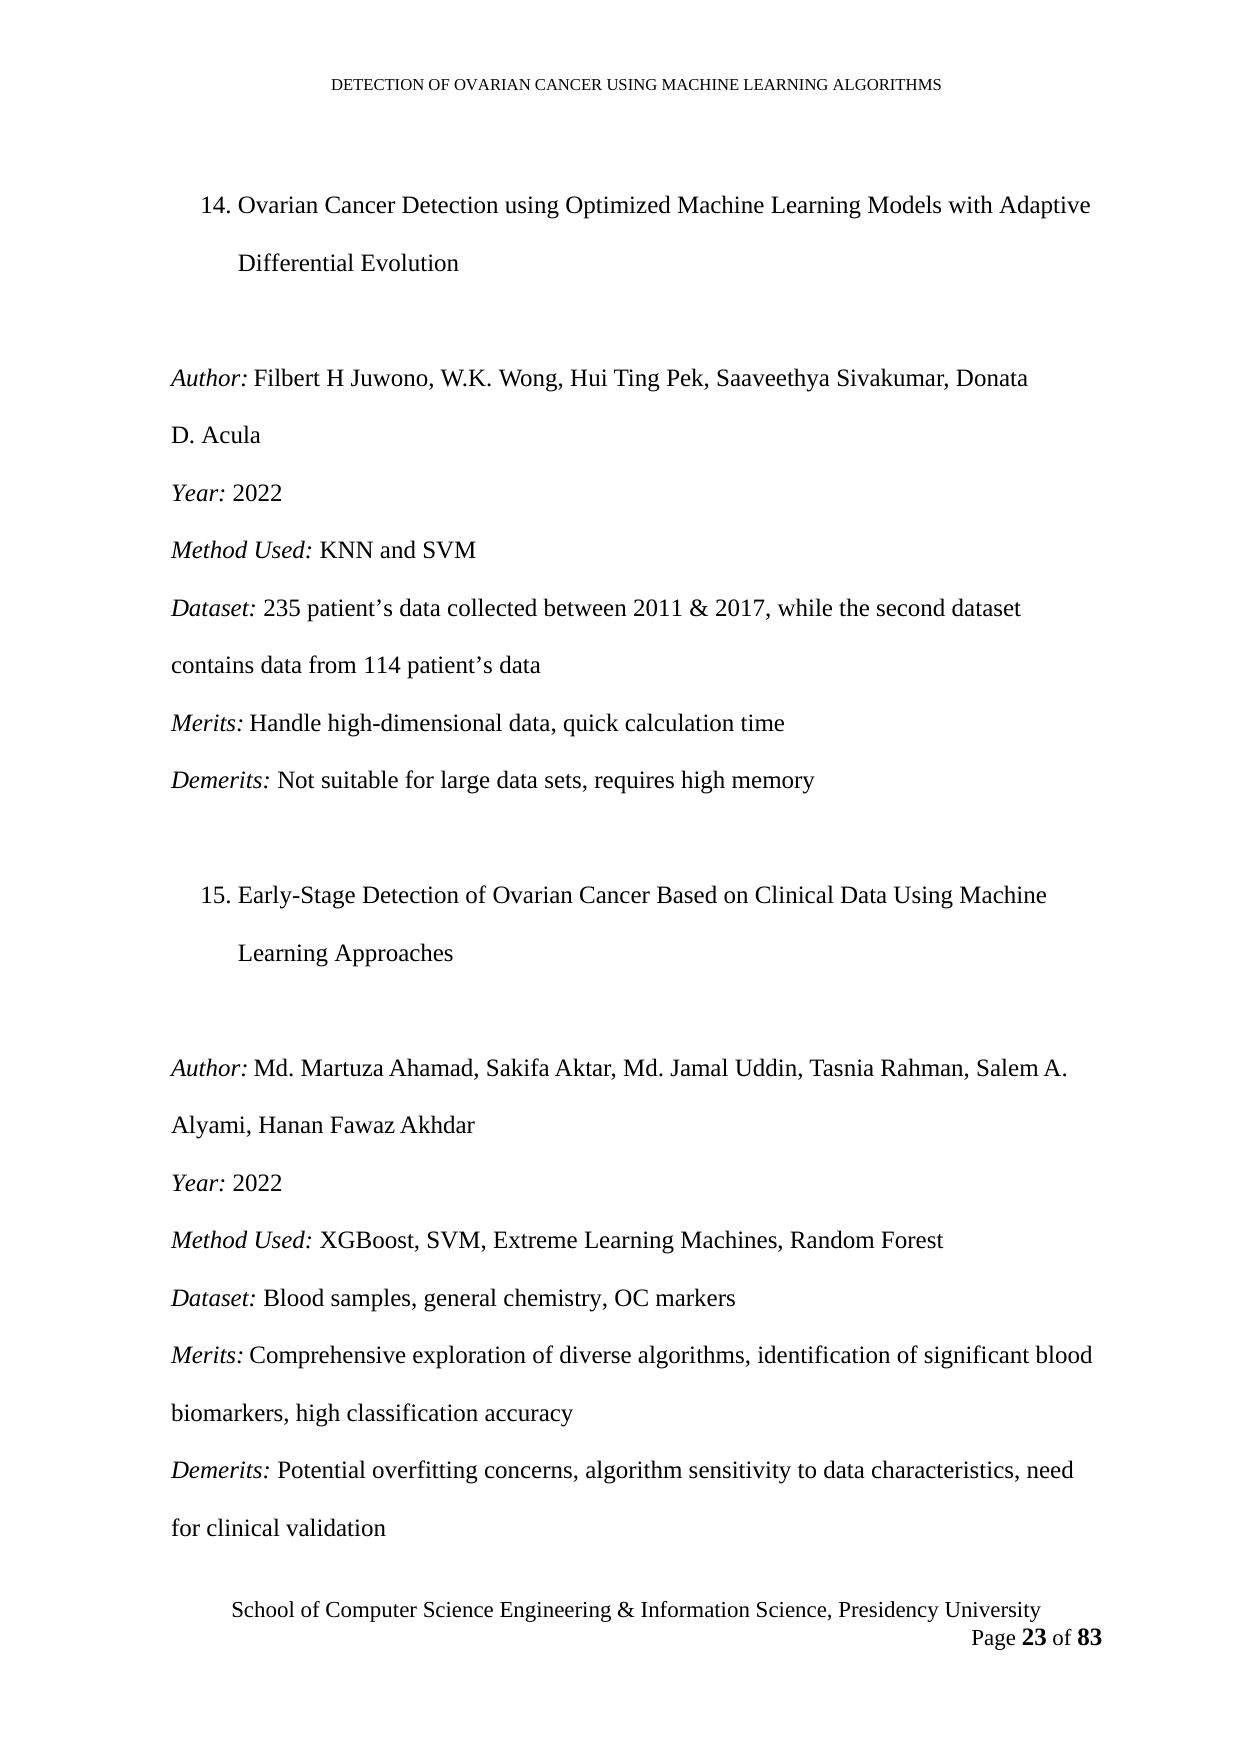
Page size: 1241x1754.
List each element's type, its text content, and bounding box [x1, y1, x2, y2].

text Dataset: 235 patient’s data collected between 2011 & 2017, while the second dataset contains data from 114 patient’s data [171, 593, 1102, 679]
text Author: Md. Martuza Ahamad, Sakifa Aktar, Md. Jamal Uddin, Tasnia Rahman, Salem A. Alyami, Hanan Fawaz Akhdar [171, 1053, 1102, 1139]
text Demerits: Not suitable for large data sets, requires high memory [171, 765, 1102, 794]
text Demerits: Potential overfitting concerns, algorithm sensitivity to data characteristics, need for clinical validation [171, 1455, 1102, 1542]
list Early-Stage Detection of Ovarian Cancer Based on Clinical Data Using Machine Learning Approaches [200, 880, 1102, 967]
text Dataset: Blood samples, general chemistry, OC markers [171, 1283, 1102, 1312]
text Year: 2022 [171, 1168, 1102, 1197]
text Method Used: XGBoost, SVM, Extreme Learning Machines, Random Forest [171, 1225, 1102, 1254]
list Ovarian Cancer Detection using Optimized Machine Learning Models with Adaptive Differential Evolution [200, 190, 1102, 277]
text Merits: Handle high-dimensional data, quick calculation time [171, 708, 1102, 737]
text Author: Filbert H Juwono, W.K. Wong, Hui Ting Pek, Saaveethya Sivakumar, Donata D. Acula [171, 363, 1102, 449]
text Year: 2022 [171, 478, 1102, 507]
text Merits: Comprehensive exploration of diverse algorithms, identification of significant blood biomarkers, high classification accuracy [171, 1340, 1102, 1427]
text Method Used: KNN and SVM [171, 535, 1102, 564]
